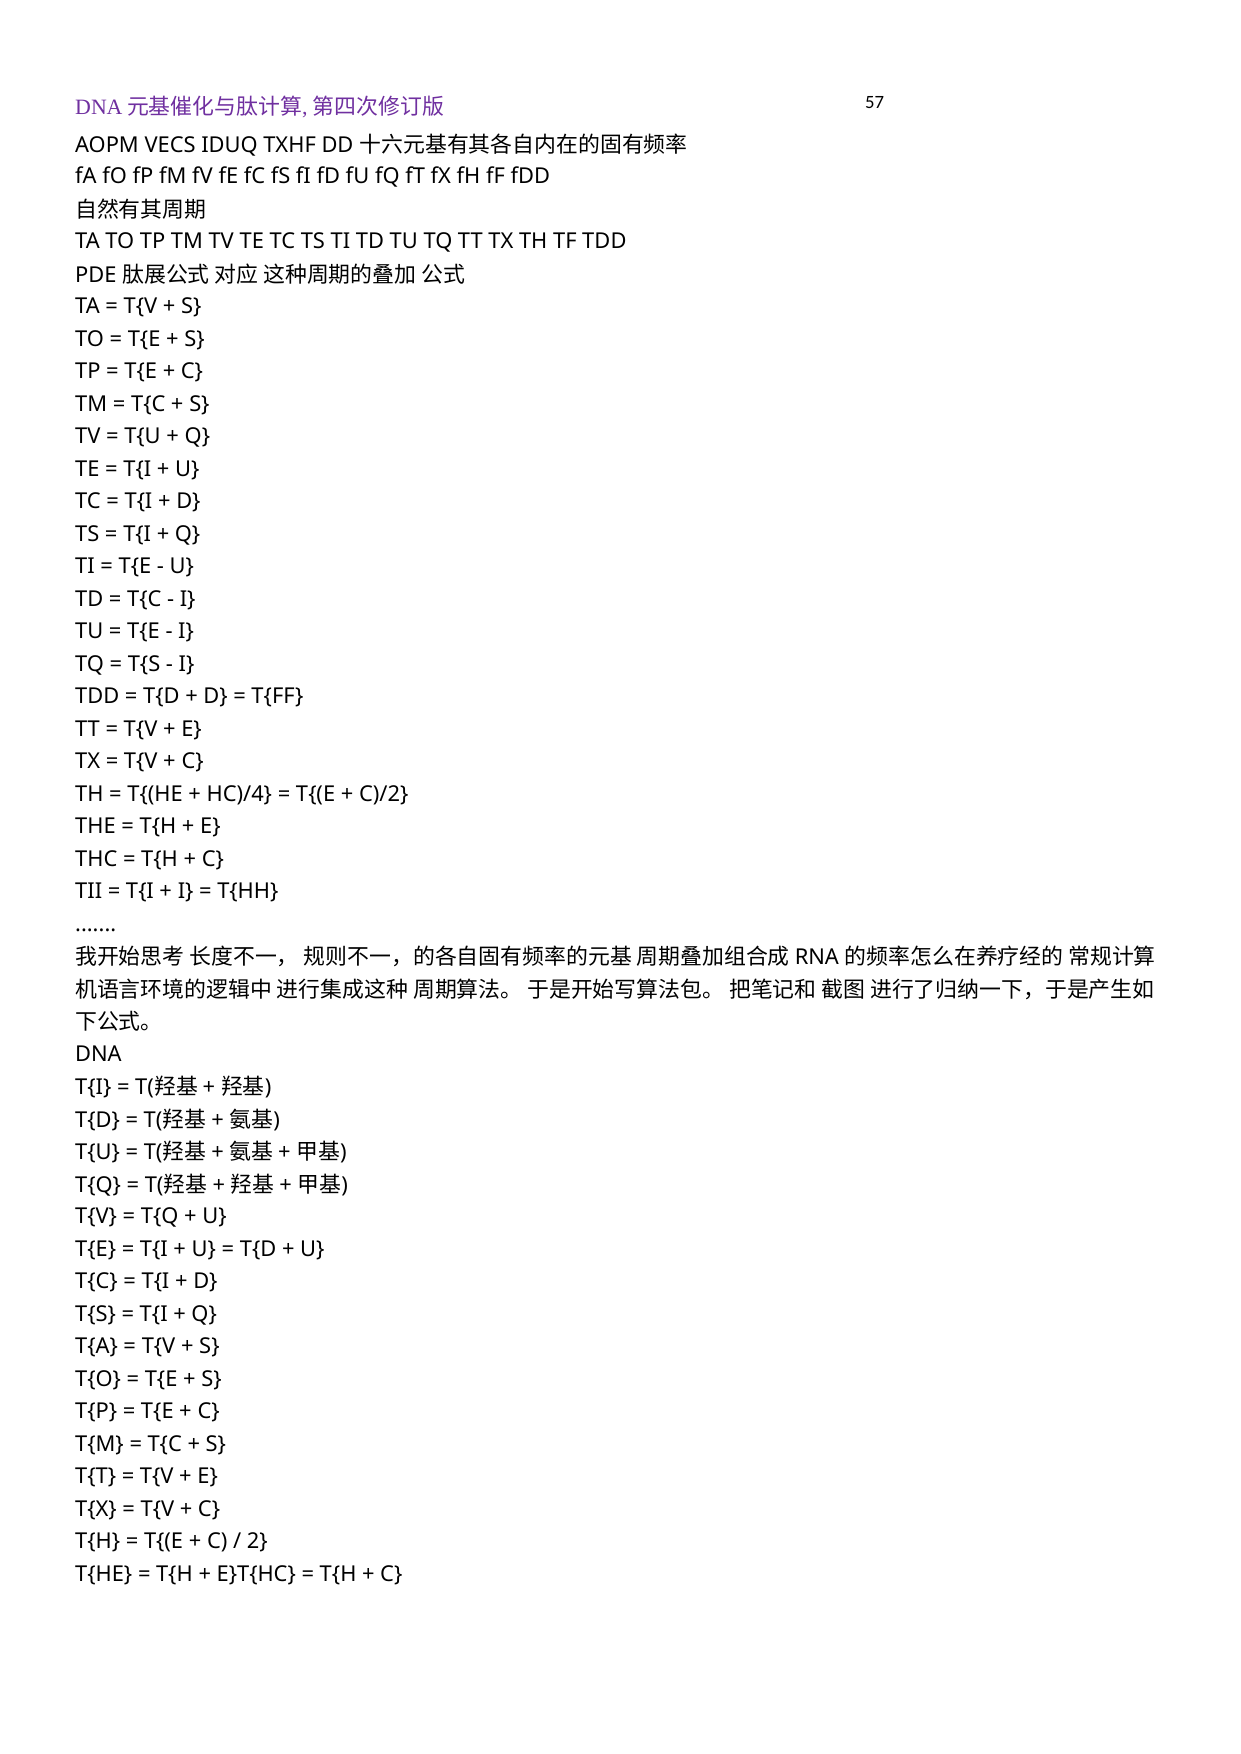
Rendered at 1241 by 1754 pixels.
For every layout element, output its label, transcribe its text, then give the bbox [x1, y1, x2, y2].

text TV = T{U + Q} [75, 419, 1165, 451]
text THE = T{H + E} [75, 809, 1165, 841]
text T{X} = T{V + C} [75, 1491, 1165, 1524]
text TP = T{E + C} [75, 354, 1165, 386]
text T{S} = T{I + Q} [75, 1296, 1165, 1329]
text TQ = T{S - I} [75, 646, 1165, 679]
text TO = T{E + S} [75, 321, 1165, 354]
text TC = T{I + D} [75, 484, 1165, 516]
text T{V} = T{Q + U} [75, 1199, 1165, 1231]
text ....... [75, 906, 1165, 939]
text TDD = T{D + D} = T{FF} [75, 679, 1165, 711]
text T{E} = T{I + U} = T{D + U} [75, 1231, 1165, 1264]
text T{HE} = T{H + E}T{HC} = T{H + C} [75, 1556, 1165, 1589]
text T{I} = T(羟基 + 羟基) [75, 1069, 1165, 1101]
text T{U} = T(羟基 + 氨基 + 甲基) [75, 1134, 1165, 1166]
text T{Q} = T(羟基 + 羟基 + 甲基) [75, 1166, 1165, 1199]
text TI = T{E - U} [75, 549, 1165, 581]
text 我开始思考 长度不一， 规则不一，的各自固有频率的元基 周期叠加组合成 RNA 的频率怎么在养疗经的 常规计算机语言环境的逻辑中 进行集成这种 周期算法。 于是开始写算法包。 把笔记和 截图 进行了归纳一下，于是产生如下公式。 [75, 939, 1165, 1036]
text T{A} = T{V + S} [75, 1329, 1165, 1361]
text TM = T{C + S} [75, 386, 1165, 419]
text T{O} = T{E + S} [75, 1361, 1165, 1394]
text fA fO fP fM fV fE fC fS fI fD fU fQ fT fX fH fF fDD [75, 159, 1165, 191]
text T{T} = T{V + E} [75, 1459, 1165, 1491]
text PDE 肽展公式 对应 这种周期的叠加 公式 [75, 256, 1165, 289]
text TS = T{I + Q} [75, 516, 1165, 549]
text TD = T{C - I} [75, 581, 1165, 614]
text TE = T{I + U} [75, 451, 1165, 484]
text TX = T{V + C} [75, 744, 1165, 776]
text TT = T{V + E} [75, 711, 1165, 744]
text T{C} = T{I + D} [75, 1264, 1165, 1296]
text THC = T{H + C} [75, 841, 1165, 874]
text TH = T{(HE + HC)/4} = T{(E + C)/2} [75, 776, 1165, 809]
text T{H} = T{(E + C) / 2} [75, 1524, 1165, 1556]
text AOPM VECS IDUQ TXHF DD 十六元基有其各自内在的固有频率 [75, 126, 1165, 159]
text T{M} = T{C + S} [75, 1426, 1165, 1459]
text TII = T{I + I} = T{HH} [75, 874, 1165, 906]
text 自然有其周期 [75, 191, 1165, 224]
text TA = T{V + S} [75, 289, 1165, 321]
text T{D} = T(羟基 + 氨基) [75, 1101, 1165, 1134]
text TA TO TP TM TV TE TC TS TI TD TU TQ TT TX TH TF TDD [75, 224, 1165, 256]
text T{P} = T{E + C} [75, 1394, 1165, 1426]
text DNA [75, 1036, 1165, 1069]
text TU = T{E - I} [75, 614, 1165, 646]
